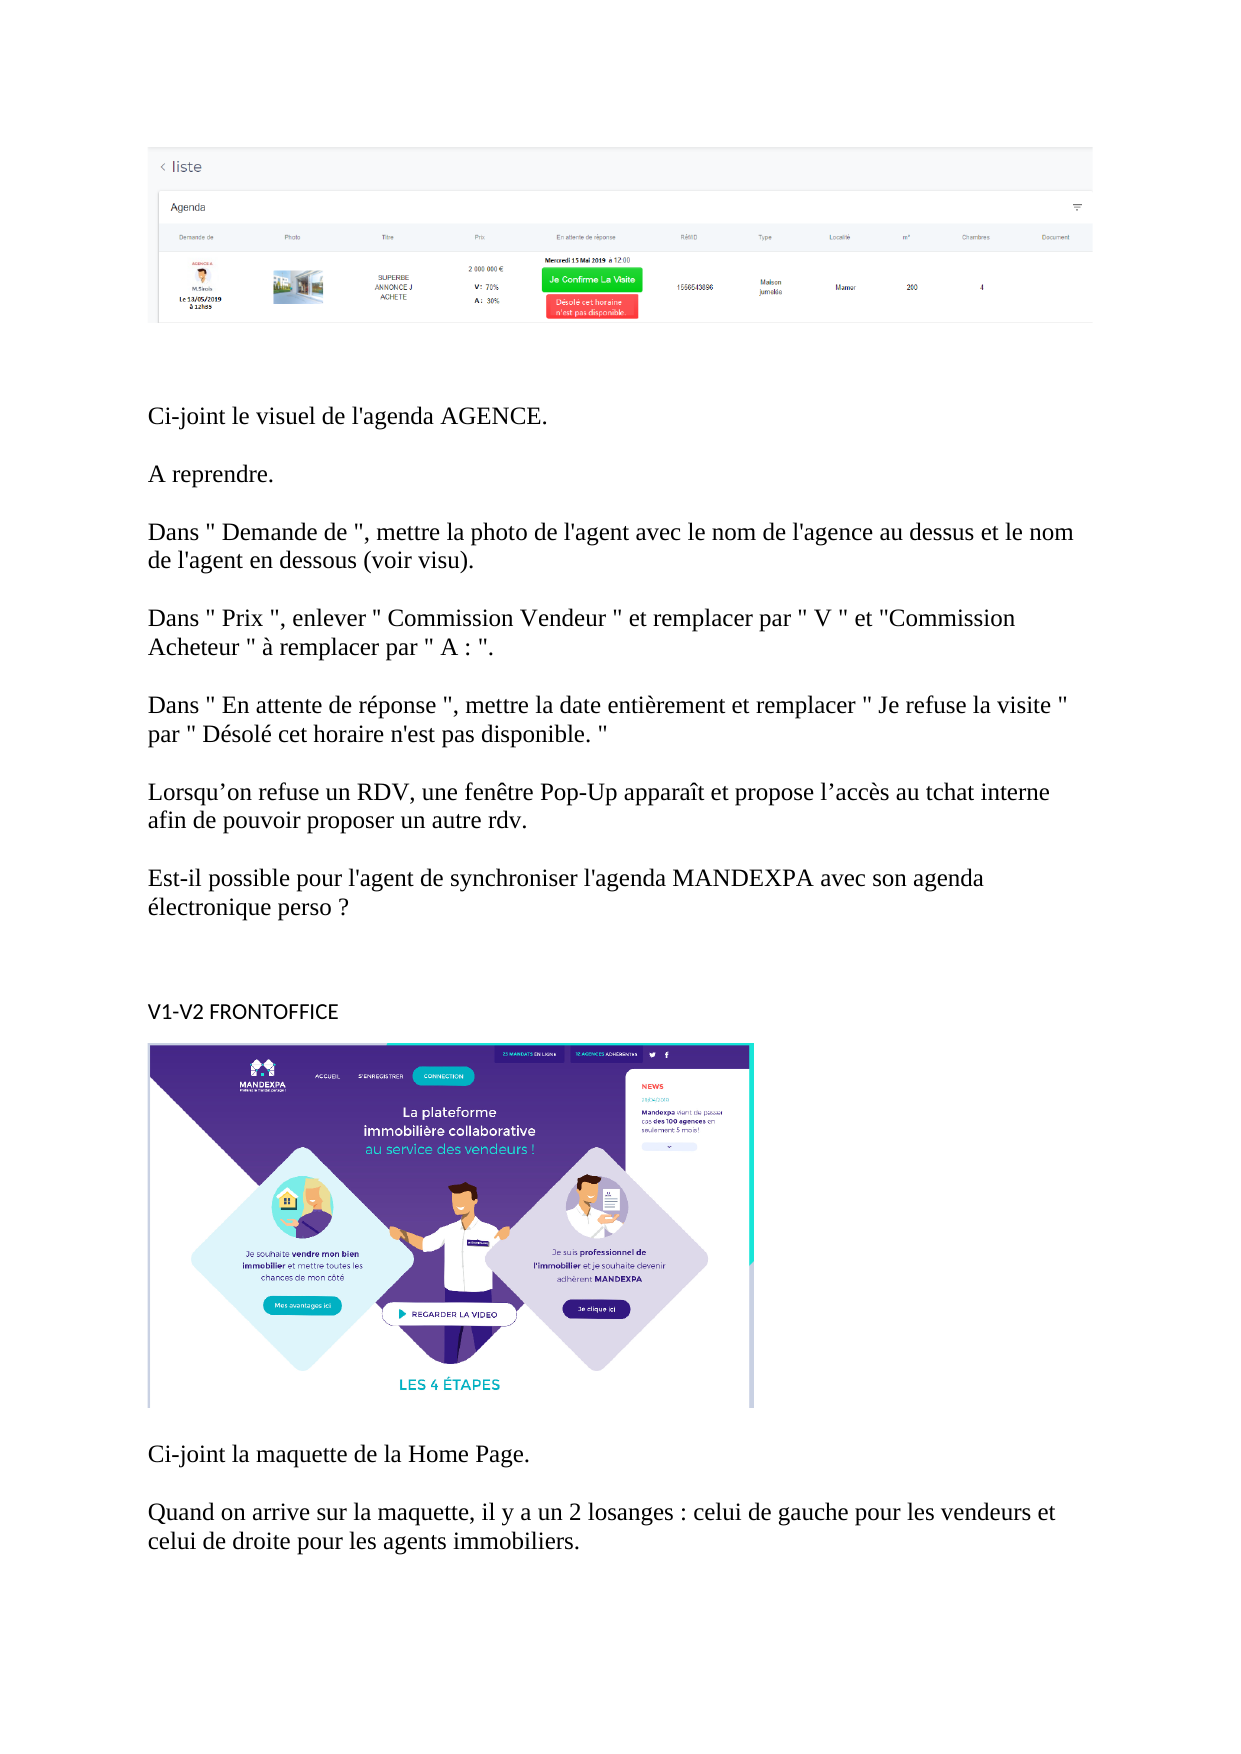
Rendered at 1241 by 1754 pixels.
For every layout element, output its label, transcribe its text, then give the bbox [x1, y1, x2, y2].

picture [147, 1043, 754, 1408]
text Dans " En attente de réponse ", mettre la date entièrement et remplacer " Je refuse la visite " par " Désolé cet horaire n'est pas disponible. " [148, 690, 1093, 747]
text Ci-joint le visuel de l'agenda AGENCE. [148, 401, 1093, 429]
text Quand on arrive sur la maquette, il y a un 2 losanges : celui de gauche pour les vendeurs et celui de droite pour les agents immobiliers. [148, 1497, 1093, 1554]
text V1-V2 FRONTOFFICE [148, 997, 1093, 1025]
text Est-il possible pour l'agent de synchroniser l'agenda MANDEXPA avec son agenda électronique perso ? [148, 863, 1093, 921]
picture [147, 147, 1093, 323]
text A reprendre. [148, 459, 1093, 487]
text Dans " Prix ", enlever '' Commission Vendeur " et remplacer par " V " et "Commission Acheteur " à remplacer par " A : ". [148, 603, 1093, 661]
text Dans " Demande de ", mettre la photo de l'agent avec le nom de l'agence au dessus et le nom de l'agent en dessous (voir visu). [148, 517, 1093, 574]
text Ci-joint la maquette de la Home Page. [148, 1439, 1093, 1468]
text Lorsqu’on refuse un RDV, une fenêtre Pop-Up apparaît et propose l’accès au tchat interne afin de pouvoir proposer un autre rdv. [148, 777, 1093, 834]
